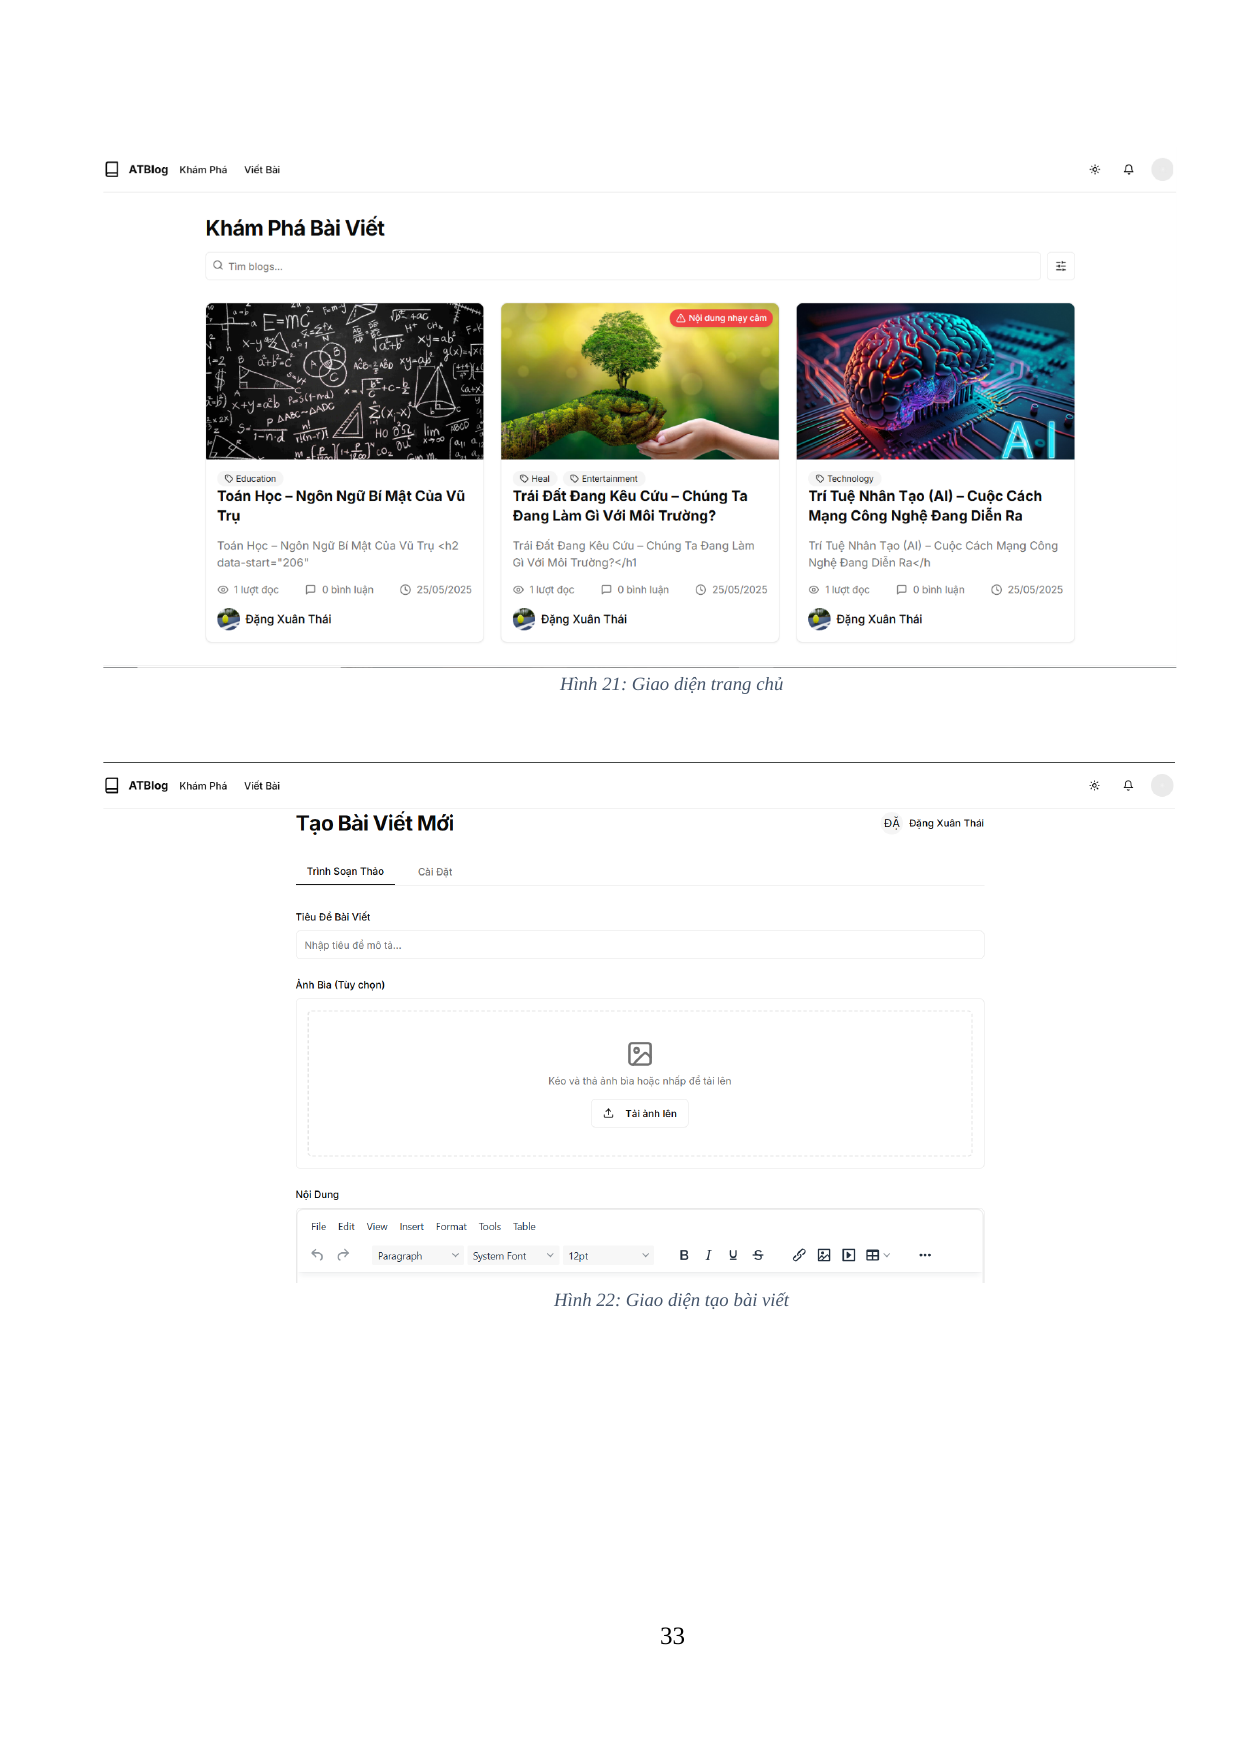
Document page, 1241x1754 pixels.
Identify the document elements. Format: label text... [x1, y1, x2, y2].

picture [103, 762, 1175, 1283]
picture [103, 147, 1177, 668]
